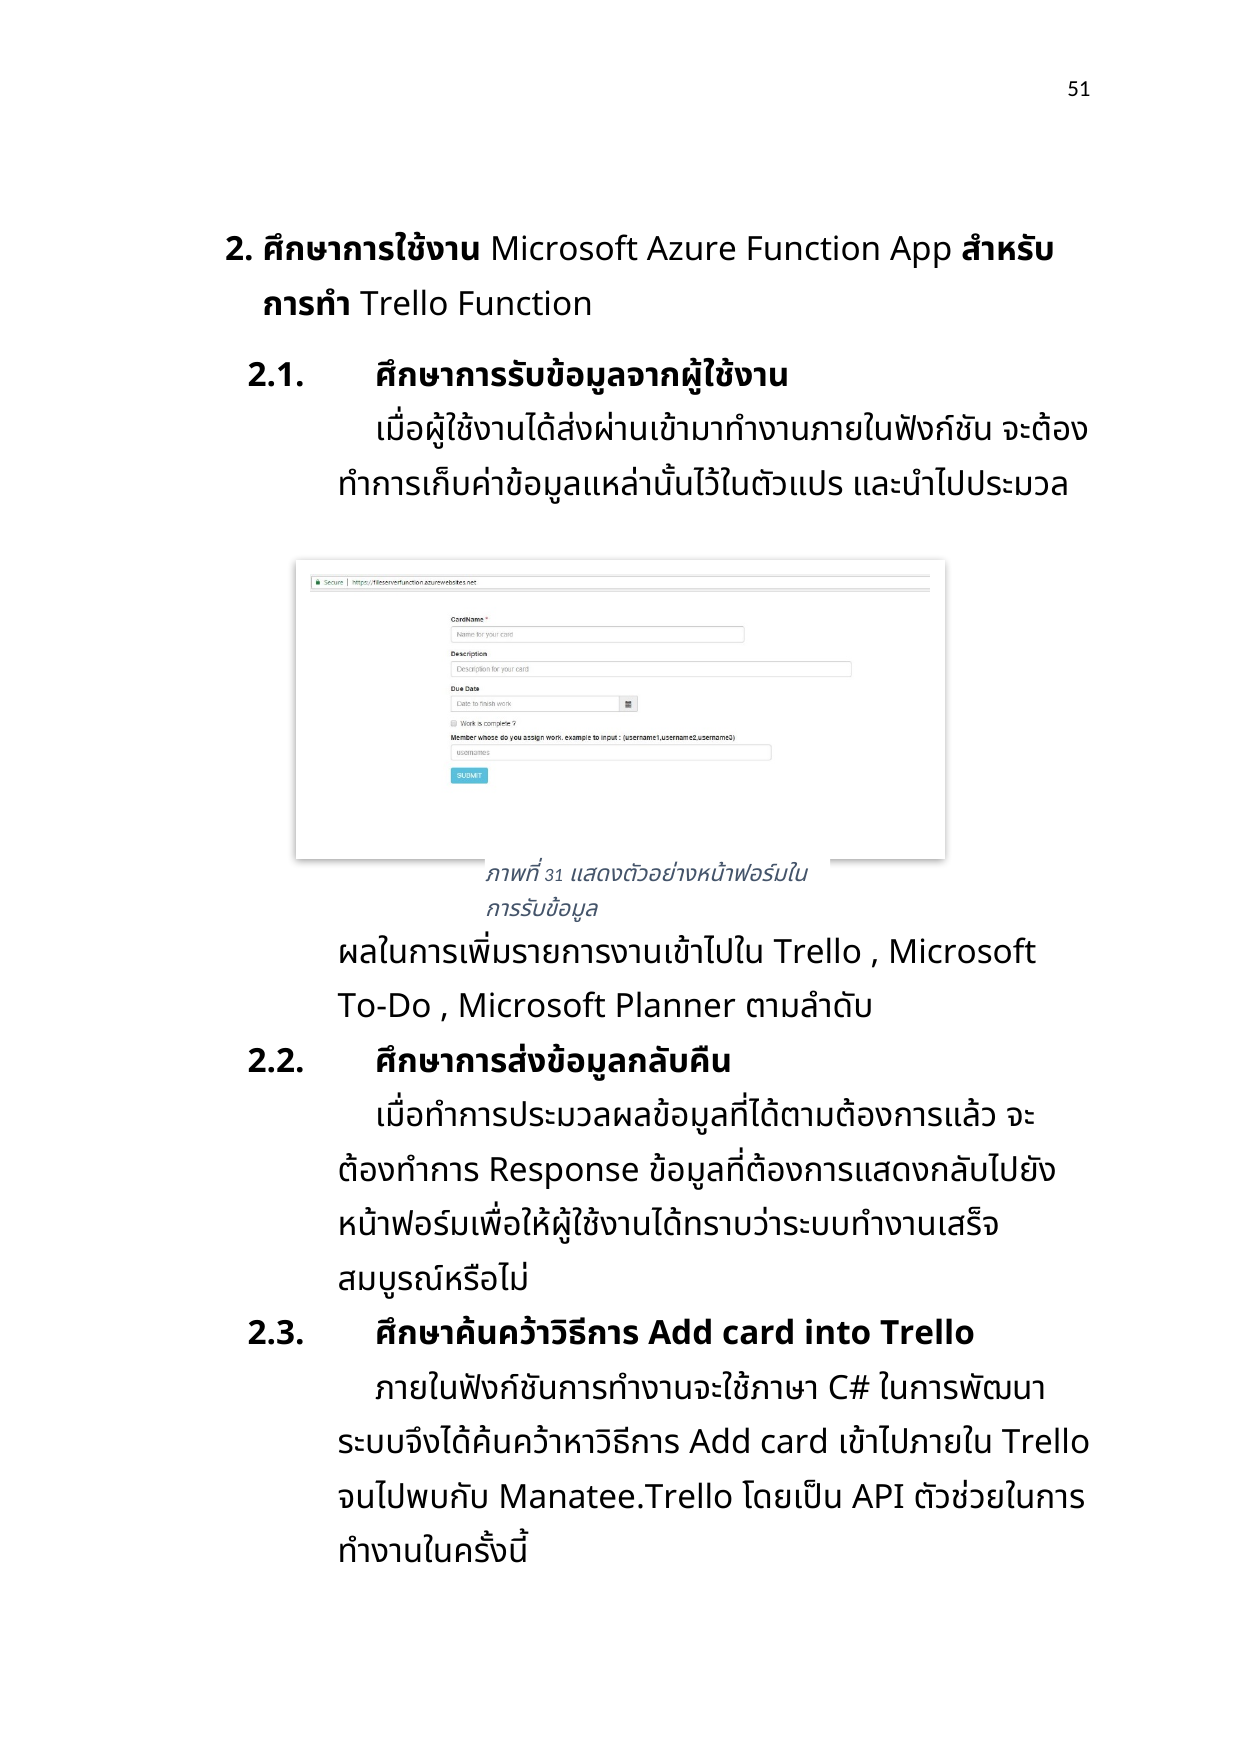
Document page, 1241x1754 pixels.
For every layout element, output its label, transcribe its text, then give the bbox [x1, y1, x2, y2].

list ศึกษาการส่งข้อมูลกลับคืน [247, 1037, 1090, 1087]
list ภายในฟังก์ชันการทำงานจะใช้ภาษา C# ในการพัฒนาระบบจึงได้ค้นคว้าหาวิธีการ Add card เข้าไปภายใน Trello จนไปพบกับ Manatee.Trello โดยเป็น API ตัวช่วยในการทำงานในครั้งนี้ [337, 1364, 1090, 1578]
subtitle ศึกษาการใช้งาน Microsoft Azure Function App สำหรับการทำ Trello Function [225, 225, 1090, 330]
picture [310, 574, 930, 845]
list ศึกษาค้นคว้าวิธีการ Add card into Trello [247, 1309, 1090, 1360]
list เมื่อทำการประมวลผลข้อมูลที่ได้ตามต้องการแล้ว จะต้องทำการ Response ข้อมูลที่ต้องการแสดงกลับไปยังหน้าฟอร์มเพื่อให้ผู้ใช้งานได้ทราบว่าระบบทำงานเสร็จสมบูรณ์หรือไม่ [337, 1091, 1090, 1305]
list ศึกษาการรับข้อมูลจากผู้ใช้งาน [247, 351, 1090, 401]
